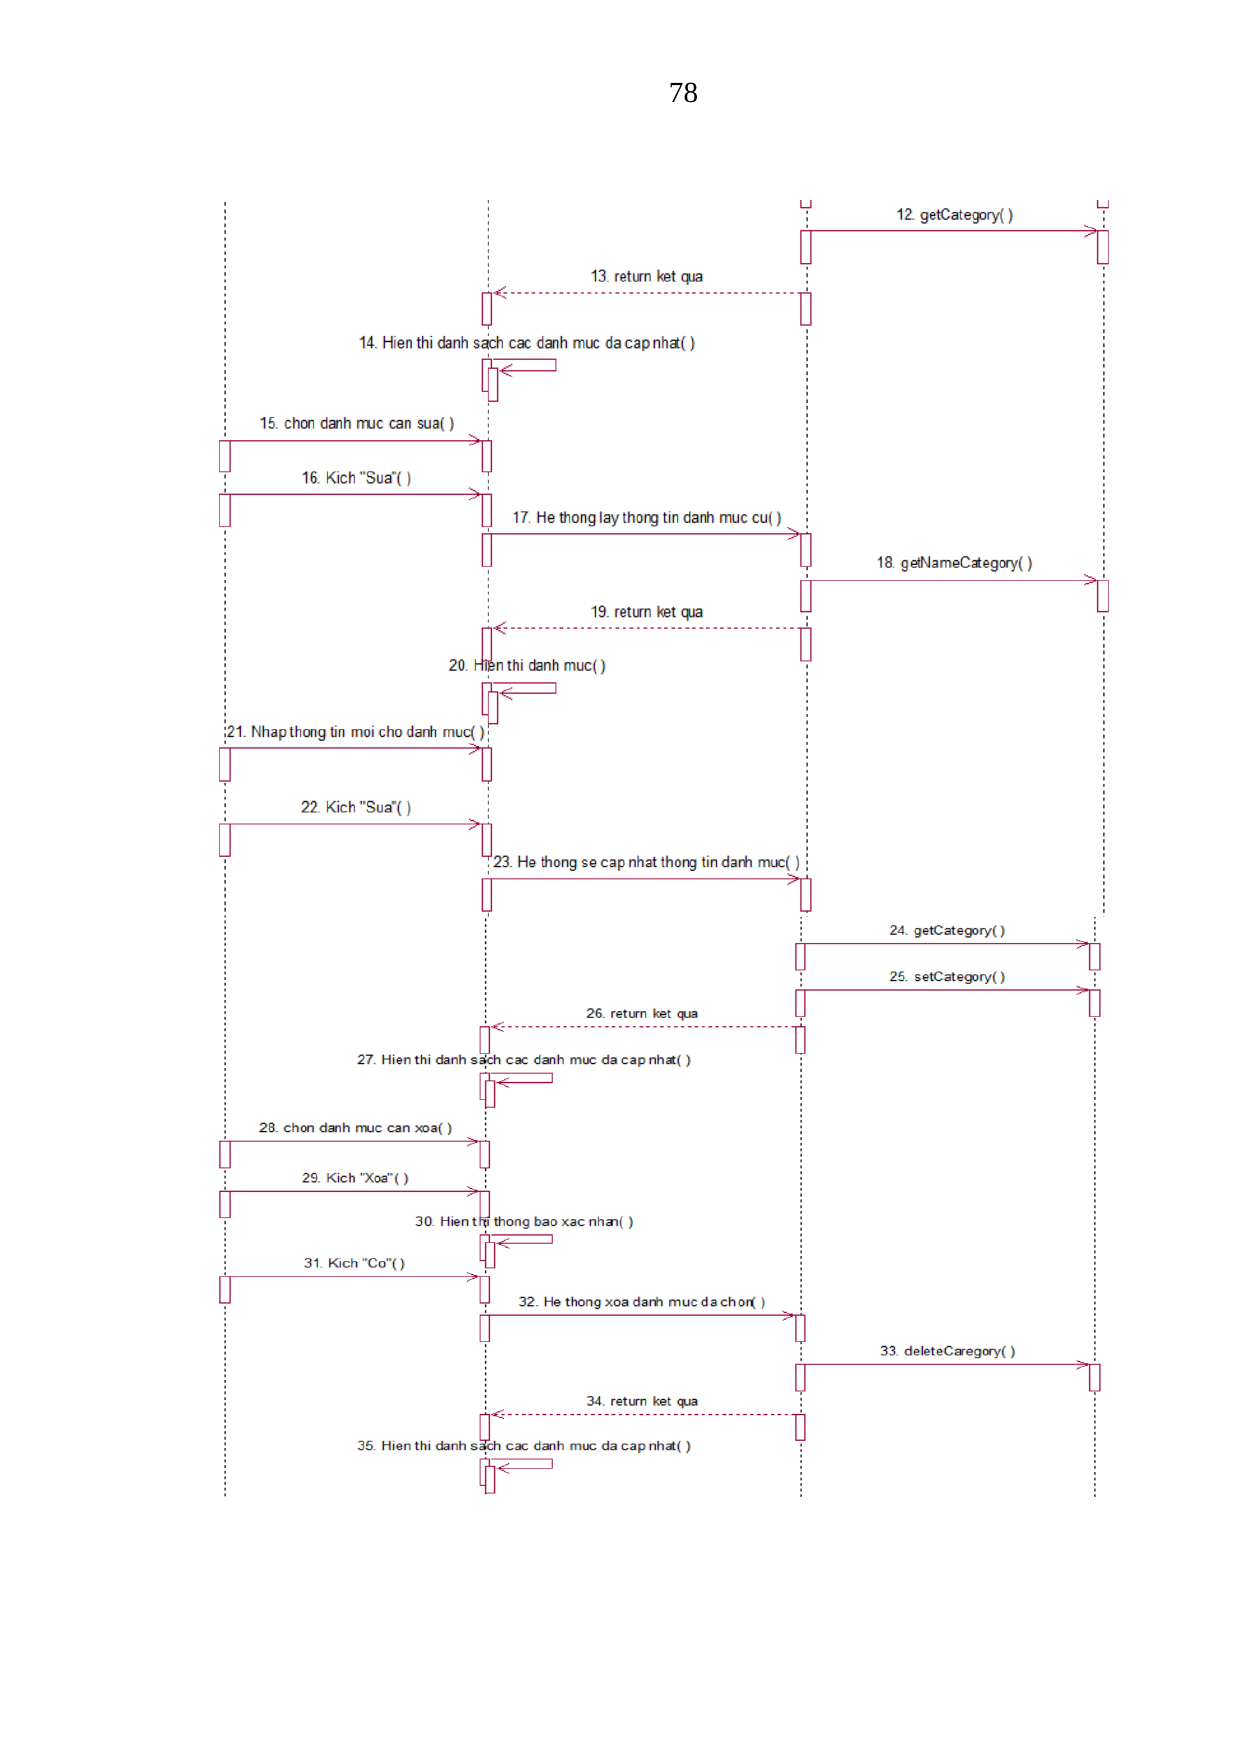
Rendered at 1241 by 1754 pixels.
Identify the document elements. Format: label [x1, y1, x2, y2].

picture [199, 917, 1111, 1496]
picture [206, 200, 1119, 916]
